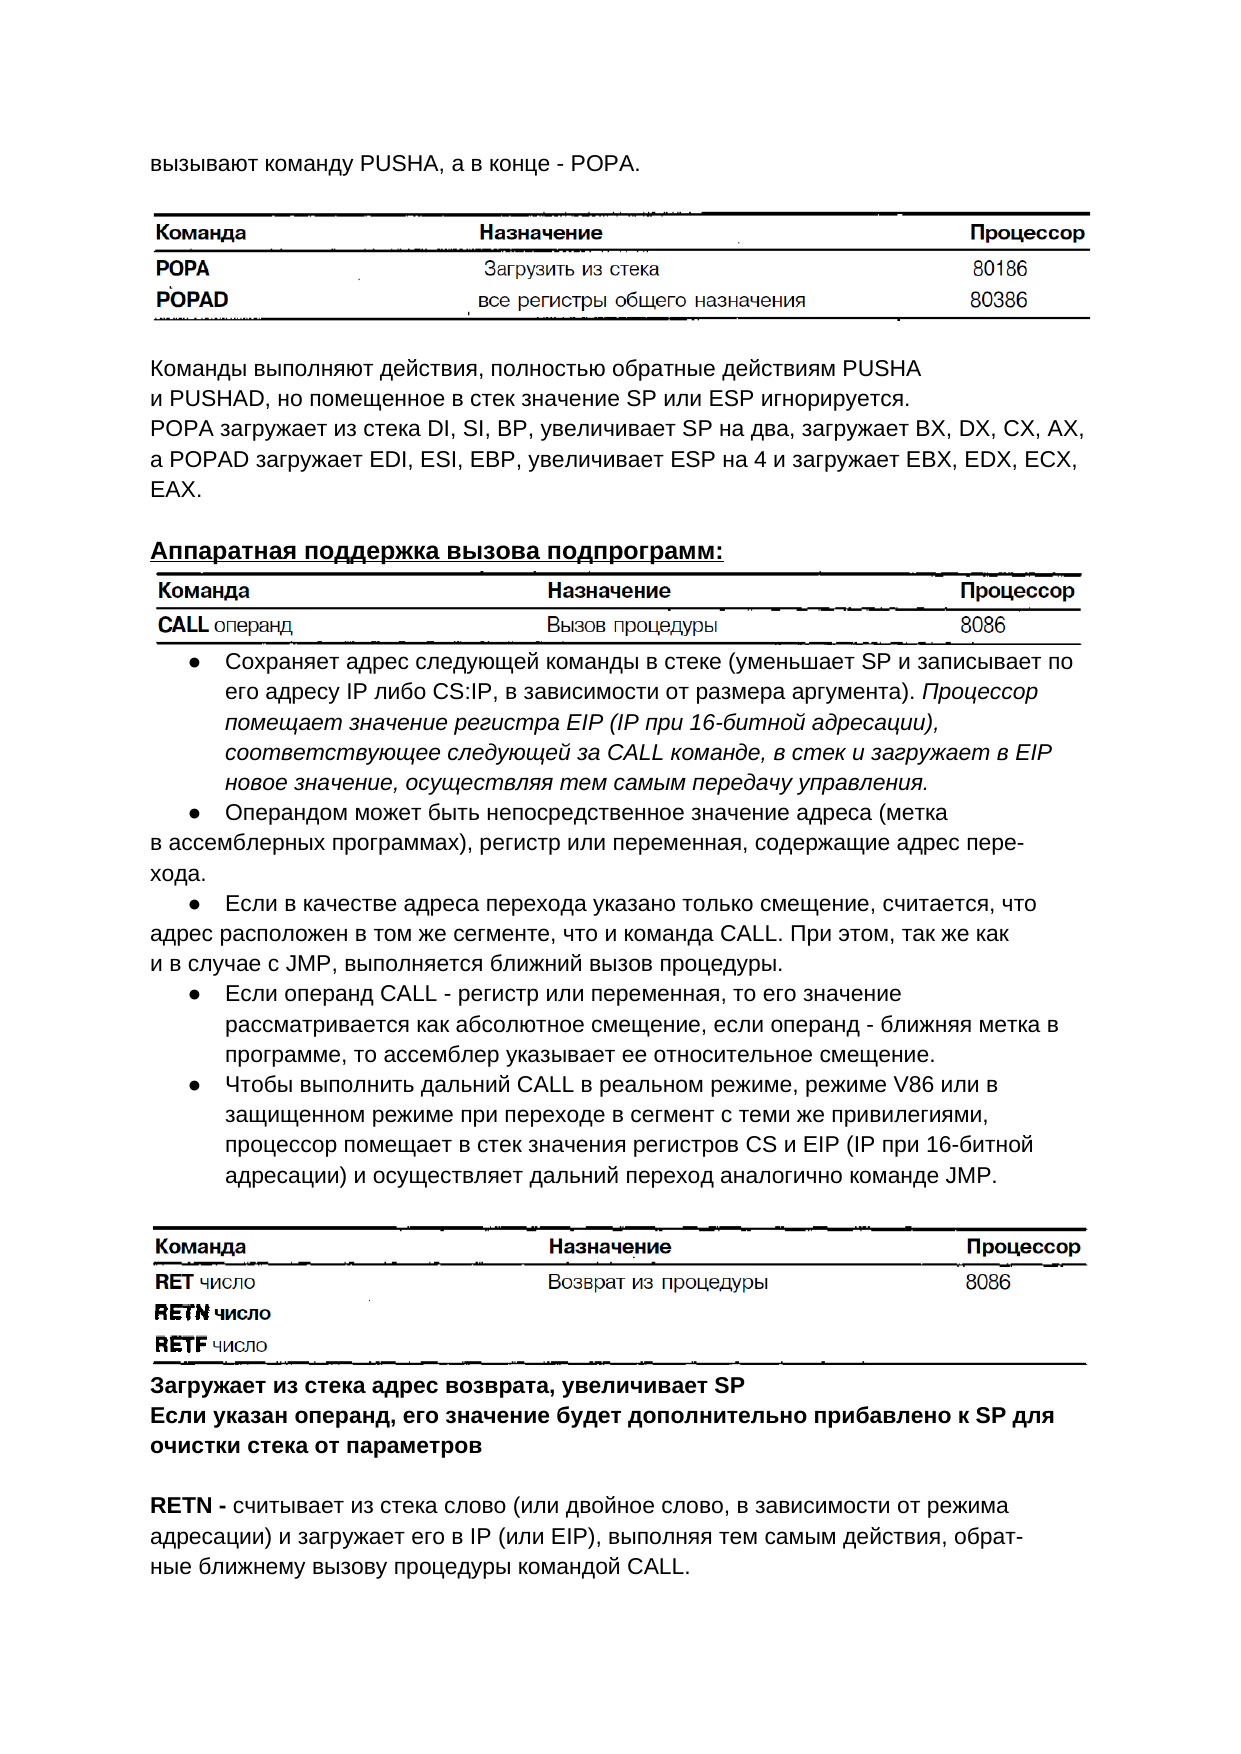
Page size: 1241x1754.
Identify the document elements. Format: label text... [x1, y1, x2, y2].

text адрес расположен в том же сегменте, что и команда CALL. При этом, так же как [150, 920, 1090, 946]
text Команды выполняют действия, полностью обратные действиям PUSHA [150, 355, 1090, 381]
list Если операнд CALL - регистр или переменная, то его значение рассматривается как абсолютное смещение, если операнд - ближняя метка в программе, то ассемблер указывает ее относительное смещение. [187, 980, 1090, 1067]
text и PUSHAD, но помещенное в стек значение SP или ESP игнорируется. [150, 385, 1090, 411]
list Сохраняет адрес следующей команды в стеке (уменьшает SP и записывает по его адресу IP либо CS:IP, в зависимости от размера аргумента). Процессор помещает значение регистра EIP (IP при 16-битной адресации), соответствующее следующей за CALL команде, в стек и загружает в EIP новое значение, осуществляя тем самым передачу управления. [187, 648, 1090, 795]
picture [150, 1222, 1091, 1368]
list Если в качестве адреса перехода указано только смещение, считается, что [187, 890, 1090, 916]
text Аппаратная поддержка вызова подпрограмм: [150, 536, 1090, 565]
picture [150, 569, 1091, 645]
text хода. [150, 859, 1090, 886]
text вызывают команду PUSHA, а в конце - РОРА. [150, 150, 1090, 176]
text РОРА загружает из стека DI, SI, ВР, увеличивает SP на два, загружает ВХ, DX, СХ, АХ, a POPAD загружает EDI, ESI, ЕВР, увеличивает ESP на 4 и загружает EBX, EDX, ECX, EAX. [150, 415, 1090, 502]
text в ассемблерных программах), регистр или переменная, содержащие адрес пере- [150, 829, 1090, 856]
list Чтобы выполнить дальний CALL в реальном режиме, режиме V86 или в защищенном режиме при переходе в сегмент с теми же привилегиями, процессор помещает в стек значения регистров CS и EIP (IP при 16-битной адресации) и осуществляет дальний переход аналогично команде JMP. [187, 1071, 1090, 1188]
picture [150, 210, 1091, 321]
text RETN - считывает из стека слово (или двойное слово, в зависимости от режима [150, 1492, 1090, 1519]
text Загружает из стека адрес возврата, увеличивает SP [150, 1372, 1090, 1398]
text и в случае с JMP, выполняется ближний вызов процедуры. [150, 950, 1090, 976]
list Операндом может быть непосредственное значение адреса (метка [187, 799, 1090, 825]
text ные ближнему вызову процедуры командой CALL. [150, 1553, 1090, 1579]
text адресации) и загружает его в IP (или EIP), выполняя тем самым действия, обрат- [150, 1523, 1090, 1549]
text Если указан операнд, его значение будет дополнительно прибавлено к SP для очистки стека от параметров [150, 1402, 1090, 1458]
